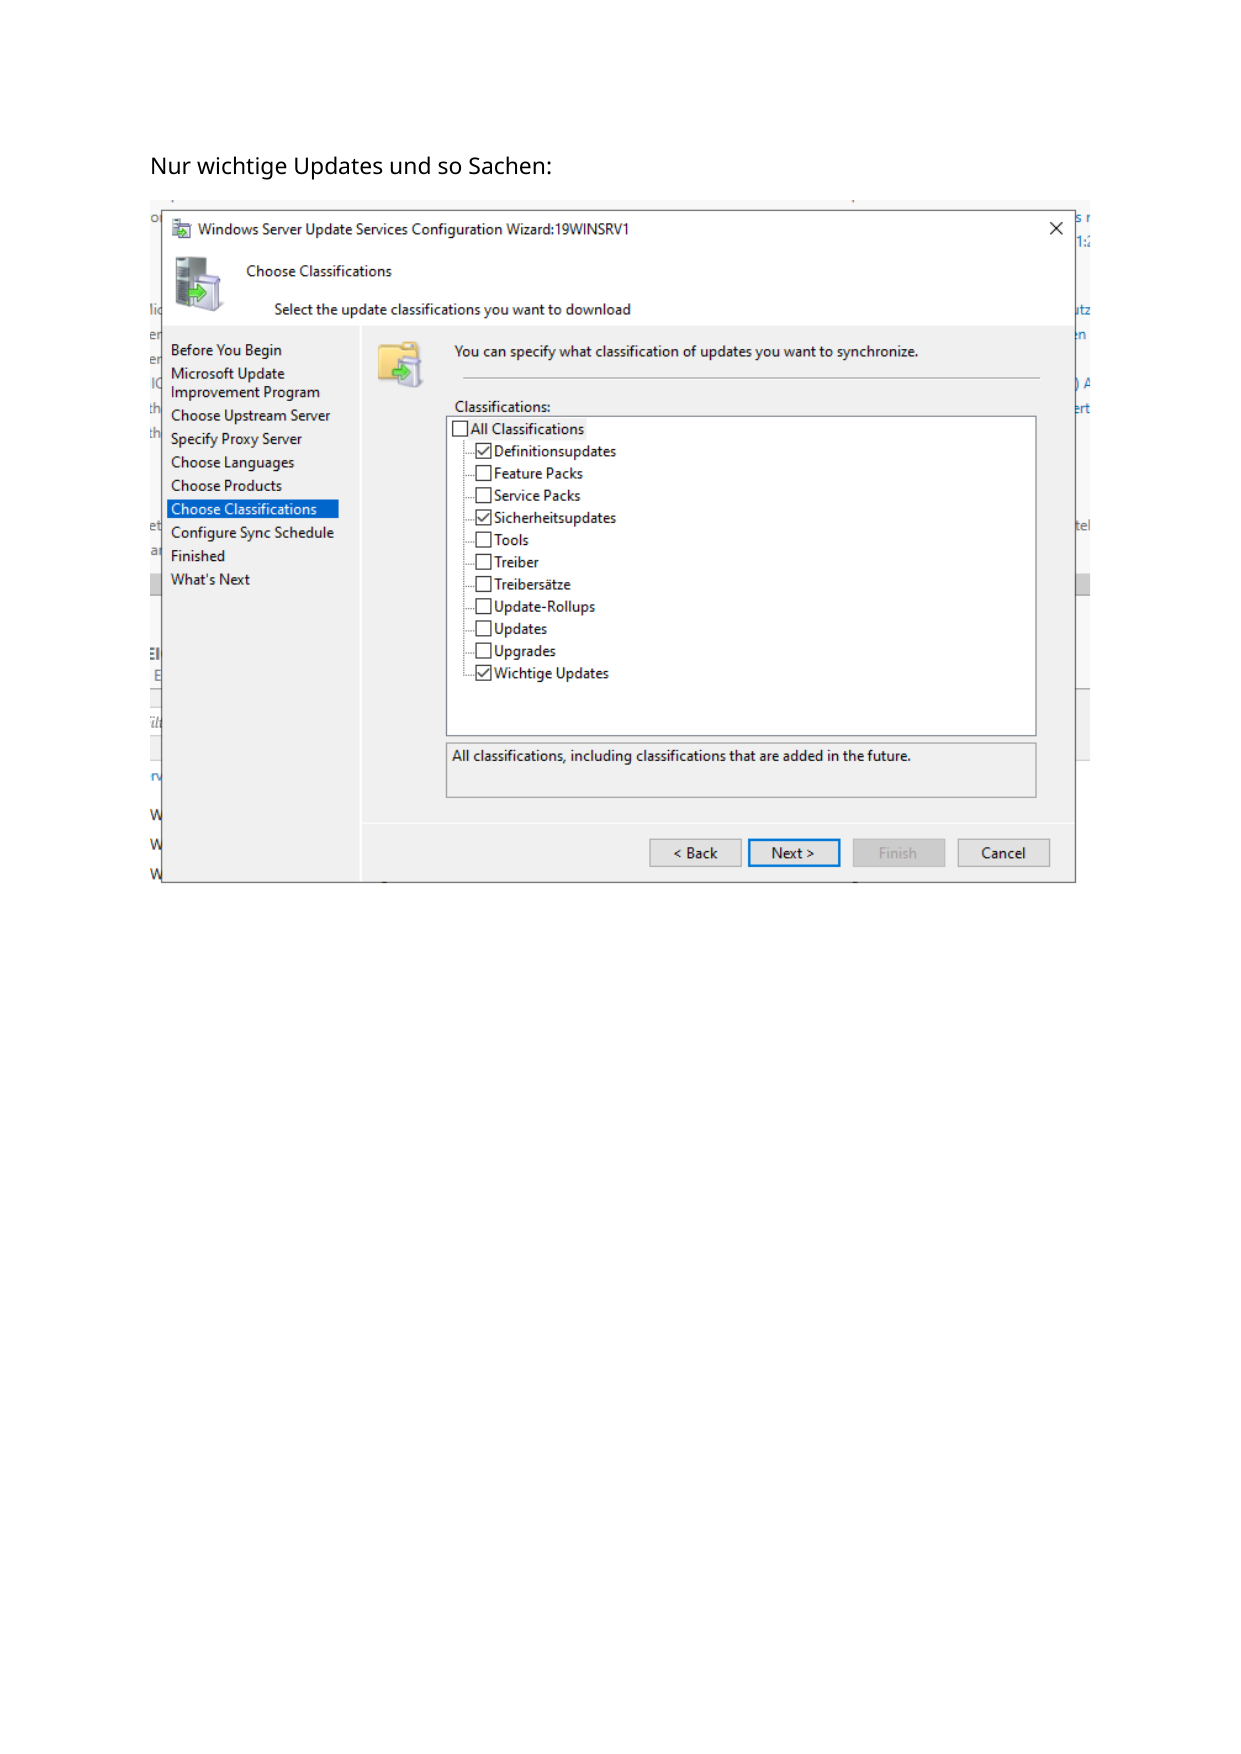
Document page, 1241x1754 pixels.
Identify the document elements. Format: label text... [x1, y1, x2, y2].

text Nur wichtige Updates und so Sachen: [150, 150, 1090, 181]
picture [150, 200, 1091, 893]
